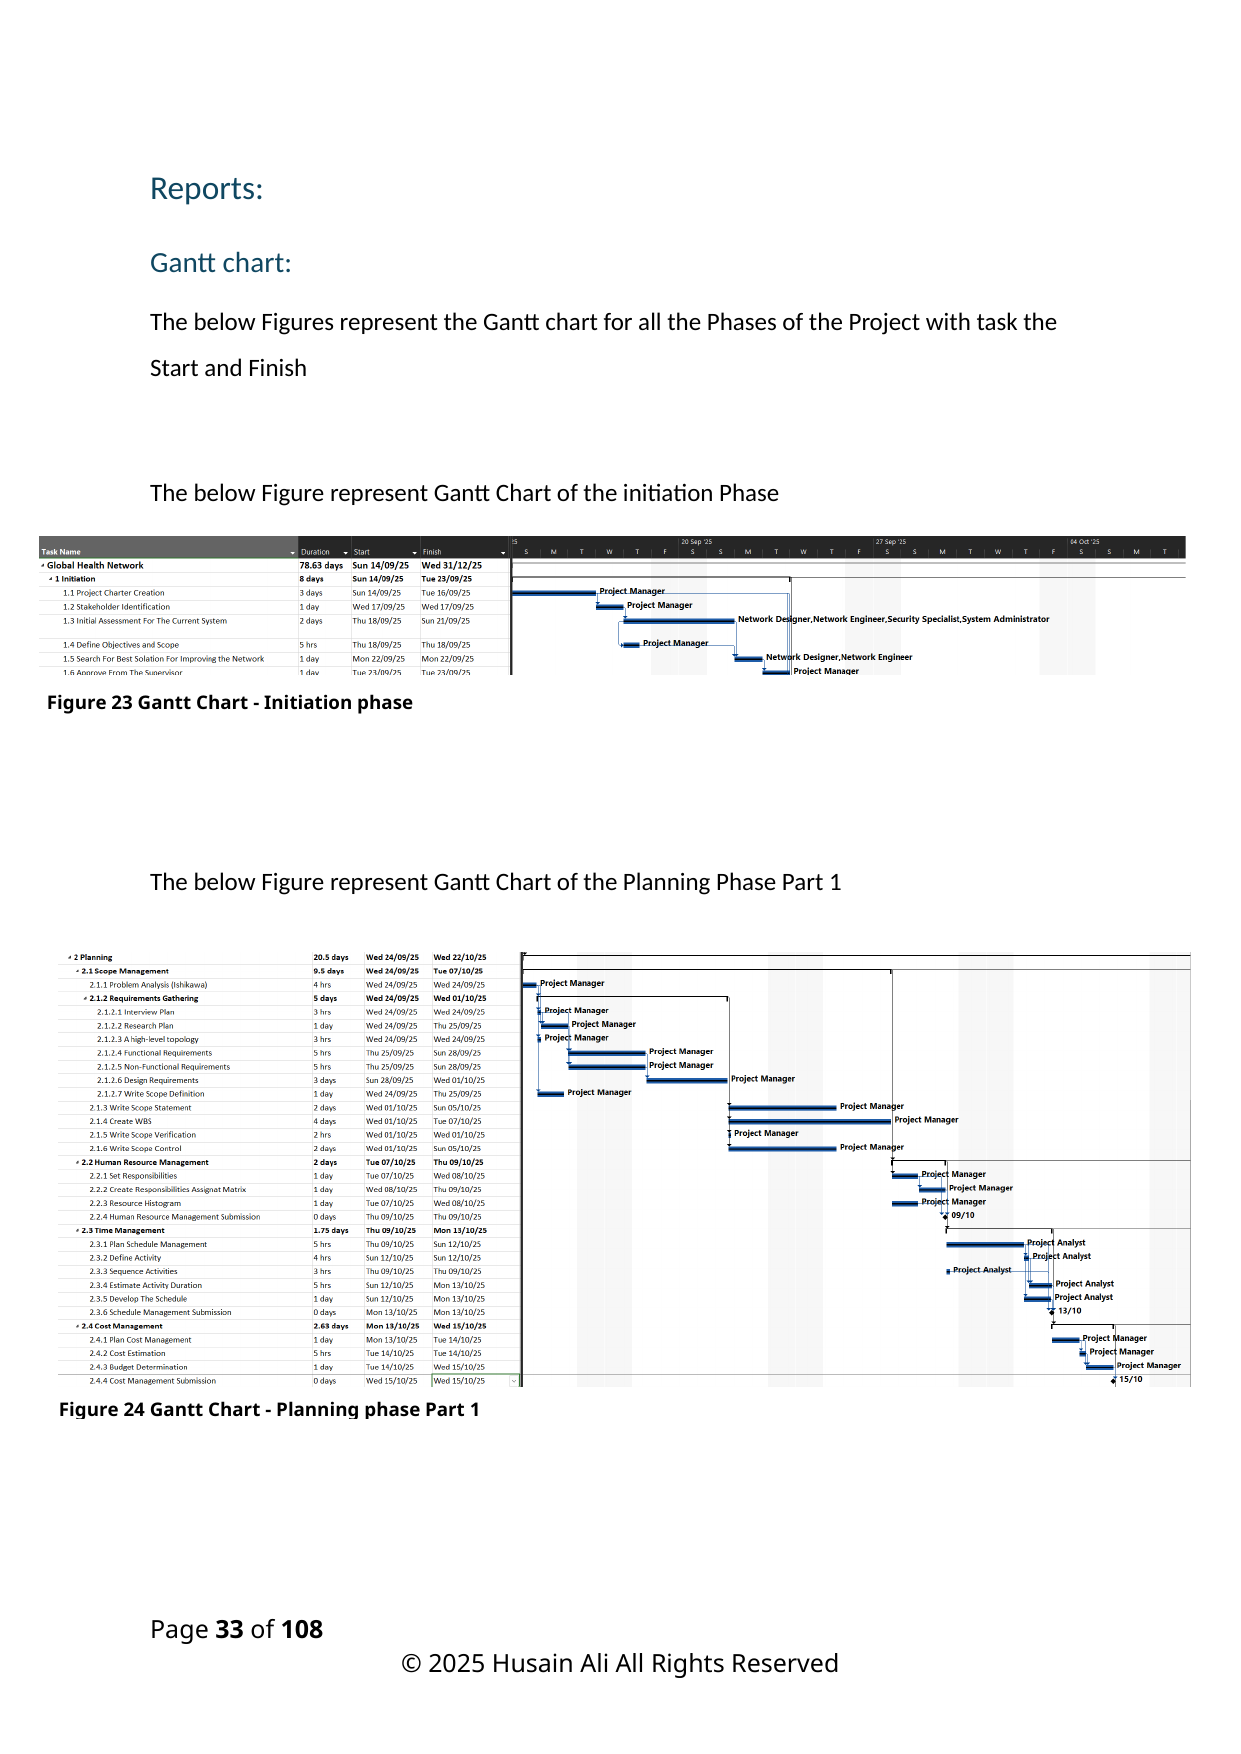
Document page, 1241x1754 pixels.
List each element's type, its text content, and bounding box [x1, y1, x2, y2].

picture [38, 536, 1186, 674]
picture [58, 952, 1191, 1387]
subtitle Reports: [150, 167, 1090, 207]
text The below Figure represent Gantt Chart of the Planning Phase Part 1 [150, 866, 1090, 897]
subtitle Gantt chart: [150, 244, 1090, 280]
text The below Figures represent the Gantt chart for all the Phases of the Project with task the Start and Finish [150, 306, 1090, 382]
text The below Figure represent Gantt Chart of the initiation Phase [150, 477, 1090, 507]
